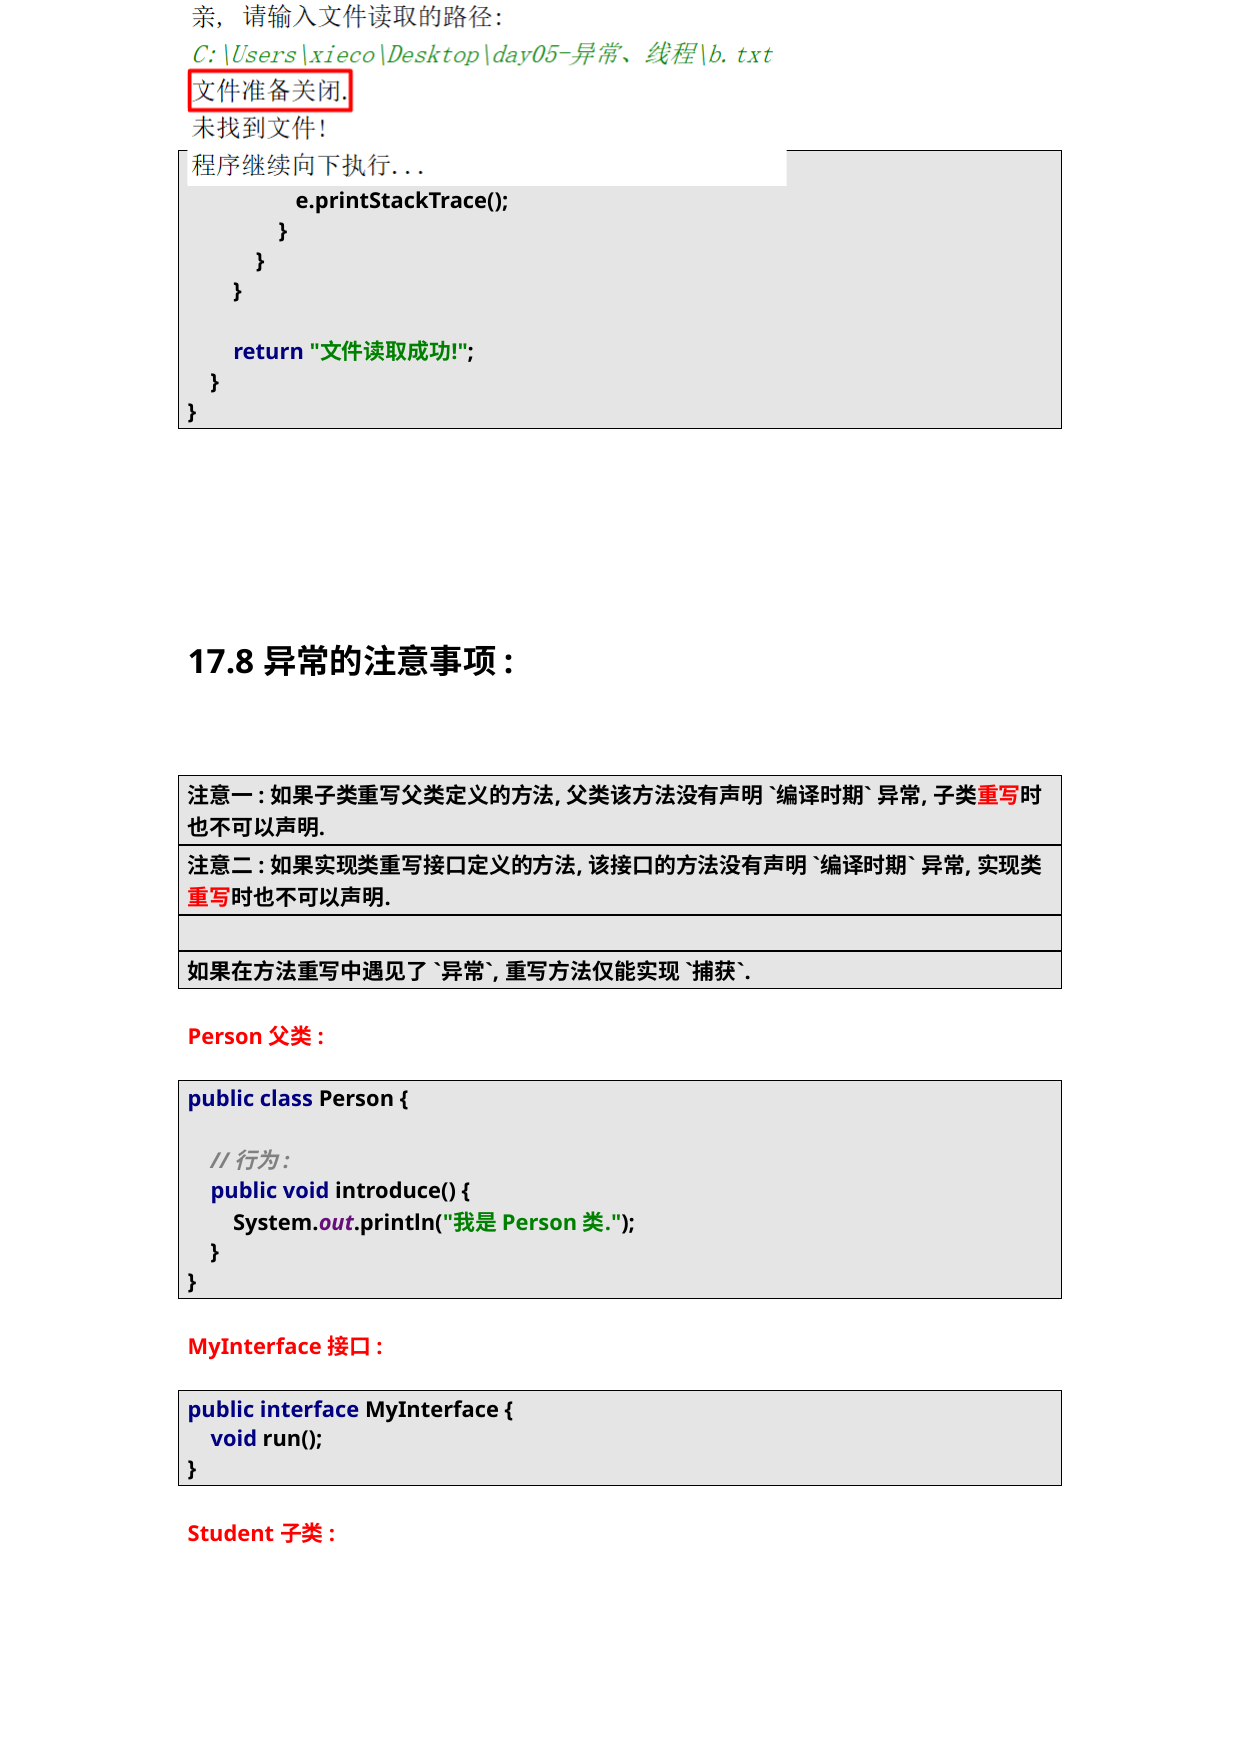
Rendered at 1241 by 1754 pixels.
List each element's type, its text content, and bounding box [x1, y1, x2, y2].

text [179, 151, 1061, 428]
text 注意一 : 如果子类重写父类定义的方法, 父类该方法没有声明 `编译时期` 异常, 子类重写时也不可以声明. [179, 776, 1061, 844]
picture [187, 0, 787, 186]
text Person 父类 : [187, 1019, 1053, 1051]
text 如果在方法重写中遇见了 `异常`, 重写方法仅能实现 `捕获`. [179, 952, 1061, 988]
text Student 子类 : [187, 1516, 1053, 1548]
text 注意二 : 如果实现类重写接口定义的方法, 该接口的方法没有声明 `编译时期` 异常, 实现类重写时也不可以声明. [179, 846, 1061, 914]
text public class Person { // 行为 : public void introduce() { System.out.println("我是 Person 类."); } } [179, 1081, 1061, 1298]
subtitle 17.8 异常的注意事项 : [187, 635, 1053, 683]
text MyInterface 接口 : [187, 1329, 1053, 1361]
text public interface MyInterface { void run(); } [179, 1391, 1061, 1485]
